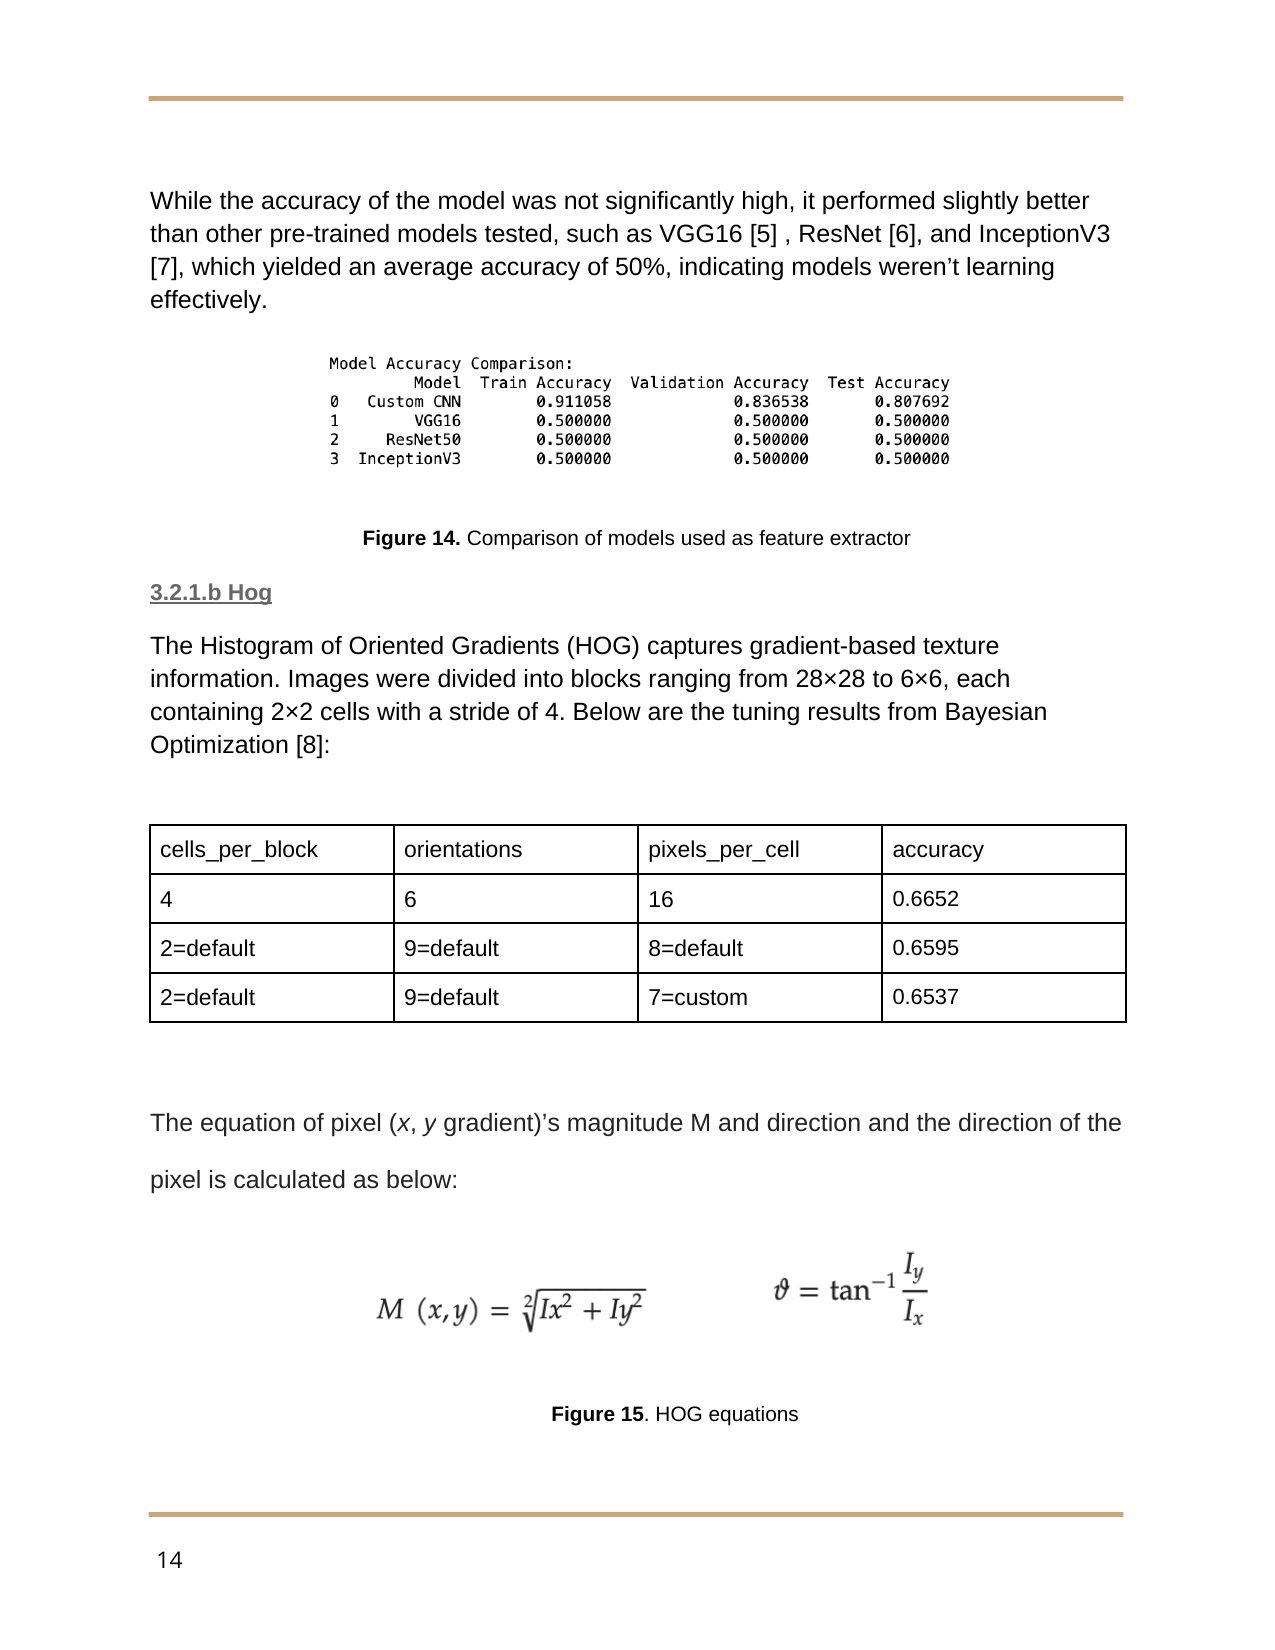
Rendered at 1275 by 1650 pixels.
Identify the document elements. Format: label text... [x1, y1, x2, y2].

text Figure 15. HOG equations [225, 1402, 1125, 1426]
table_cell 9=default [395, 974, 637, 1021]
text The equation of pixel (x, y gradient)’s magnitude M and direction and the direction of the pixel is calculated as below: [150, 1108, 1125, 1194]
picture [314, 338, 959, 490]
table_cell 16 [639, 875, 881, 922]
table_cell 2=default [151, 924, 393, 972]
table_header accuracy [883, 826, 1125, 873]
table_header pixels_per_cell [639, 826, 881, 873]
table_cell 6 [395, 875, 637, 922]
table_cell 0.6537 [883, 974, 1125, 1021]
table_cell 7=custom [639, 974, 881, 1021]
table_cell 4 [151, 875, 393, 922]
table_cell 0.6595 [883, 924, 1125, 972]
table_cell 0.6652 [883, 875, 1125, 922]
text The Histogram of Oriented Gradients (HOG) captures gradient-based texture information. Images were divided into blocks ranging from 28×28 to 6×6, each containing 2×2 cells with a stride of 4. Below are the tuning results from Bayesian Optimization [8]: [150, 631, 1125, 759]
picture [335, 1243, 1015, 1350]
table_cell 2=default [151, 974, 393, 1021]
table_cell 9=default [395, 924, 637, 972]
picture [148, 96, 1124, 101]
text While the accuracy of the model was not significantly high, it performed slightly better than other pre-trained models tested, such as VGG16 [5] , ResNet [6], and InceptionV3 [7], which yielded an average accuracy of 50%, indicating models weren’t learning effectively. [150, 186, 1125, 314]
text Figure 14. Comparison of models used as feature extractor [148, 526, 1125, 550]
table_header cells_per_block [151, 826, 393, 873]
picture [148, 1512, 1124, 1517]
subtitle 3.2.1.b Hog [150, 579, 1125, 605]
table_cell 8=default [639, 924, 881, 972]
table_header orientations [395, 826, 637, 873]
